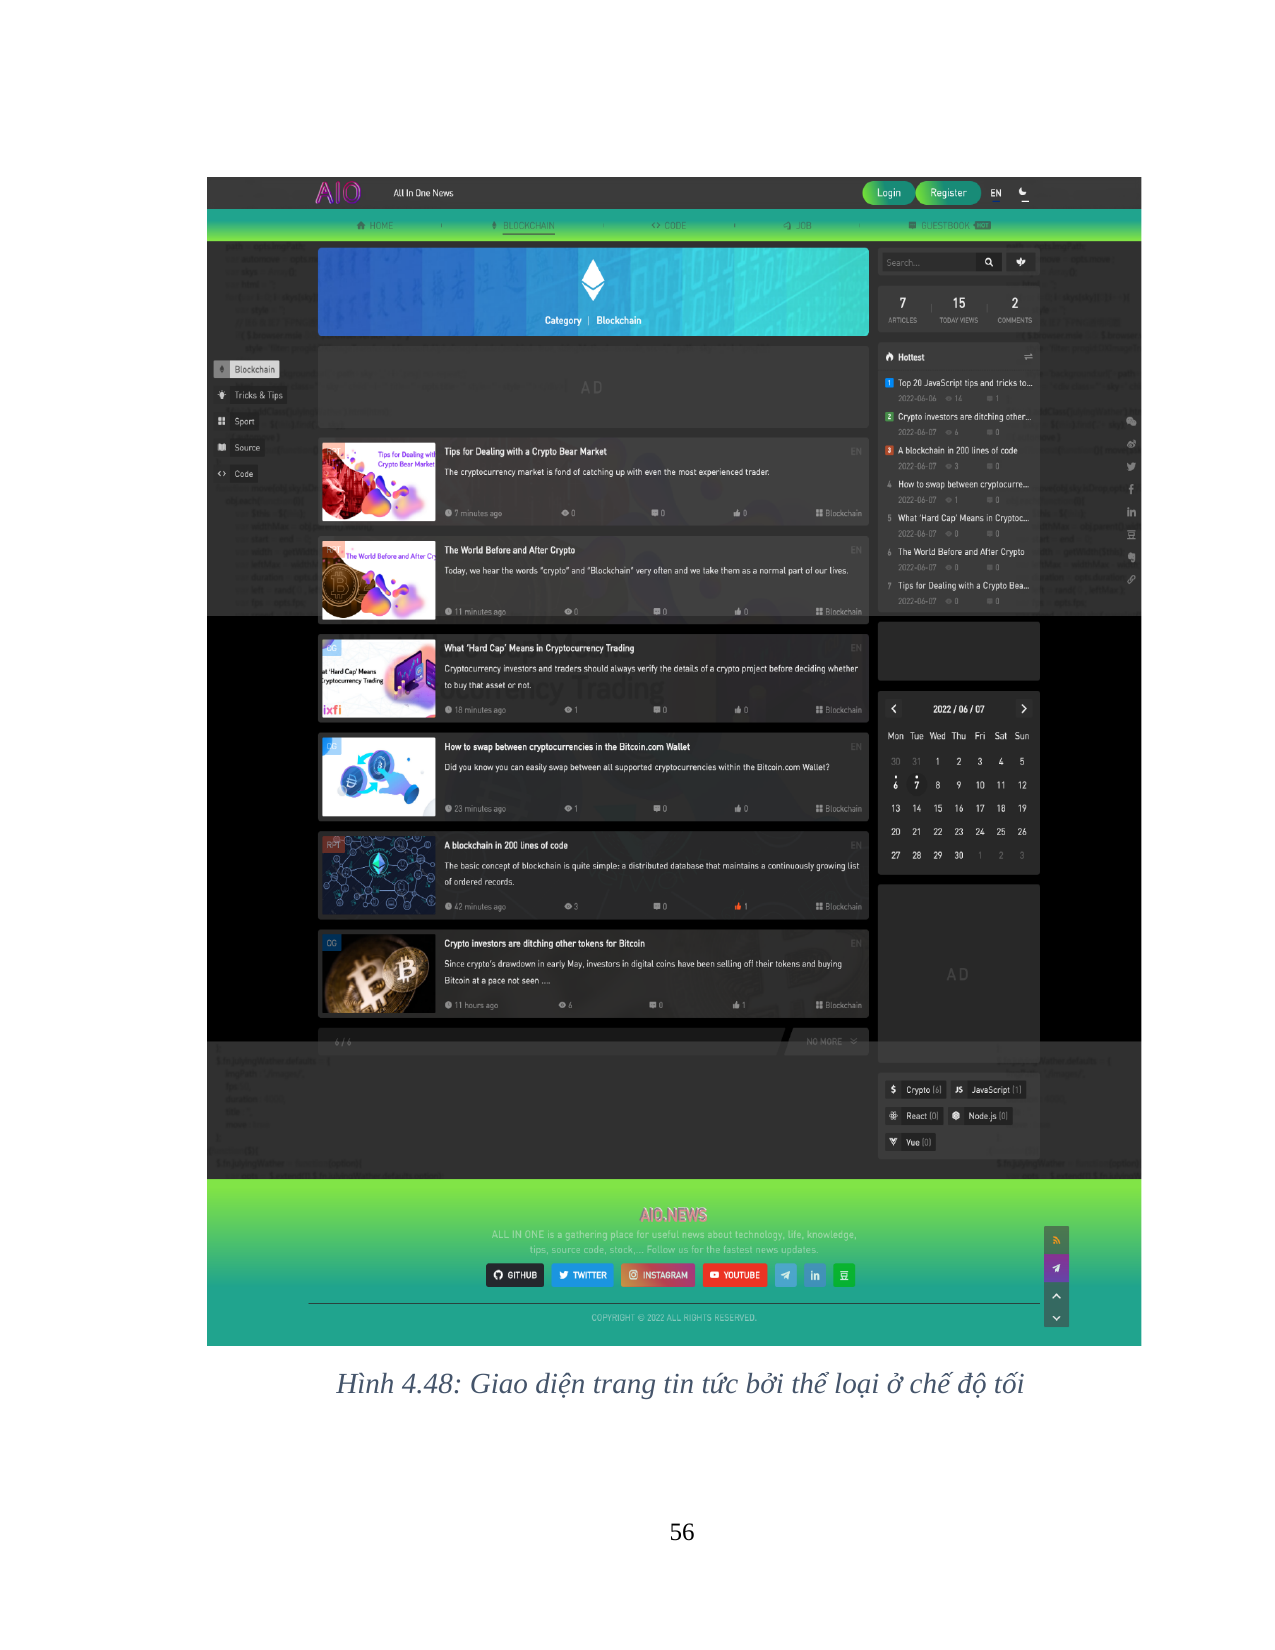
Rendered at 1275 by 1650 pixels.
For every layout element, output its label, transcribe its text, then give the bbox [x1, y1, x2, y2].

text Hình 4.48: Giao diện trang tin tức bởi thể loại ở chế độ tối [207, 1366, 1156, 1400]
picture [207, 177, 1142, 1346]
